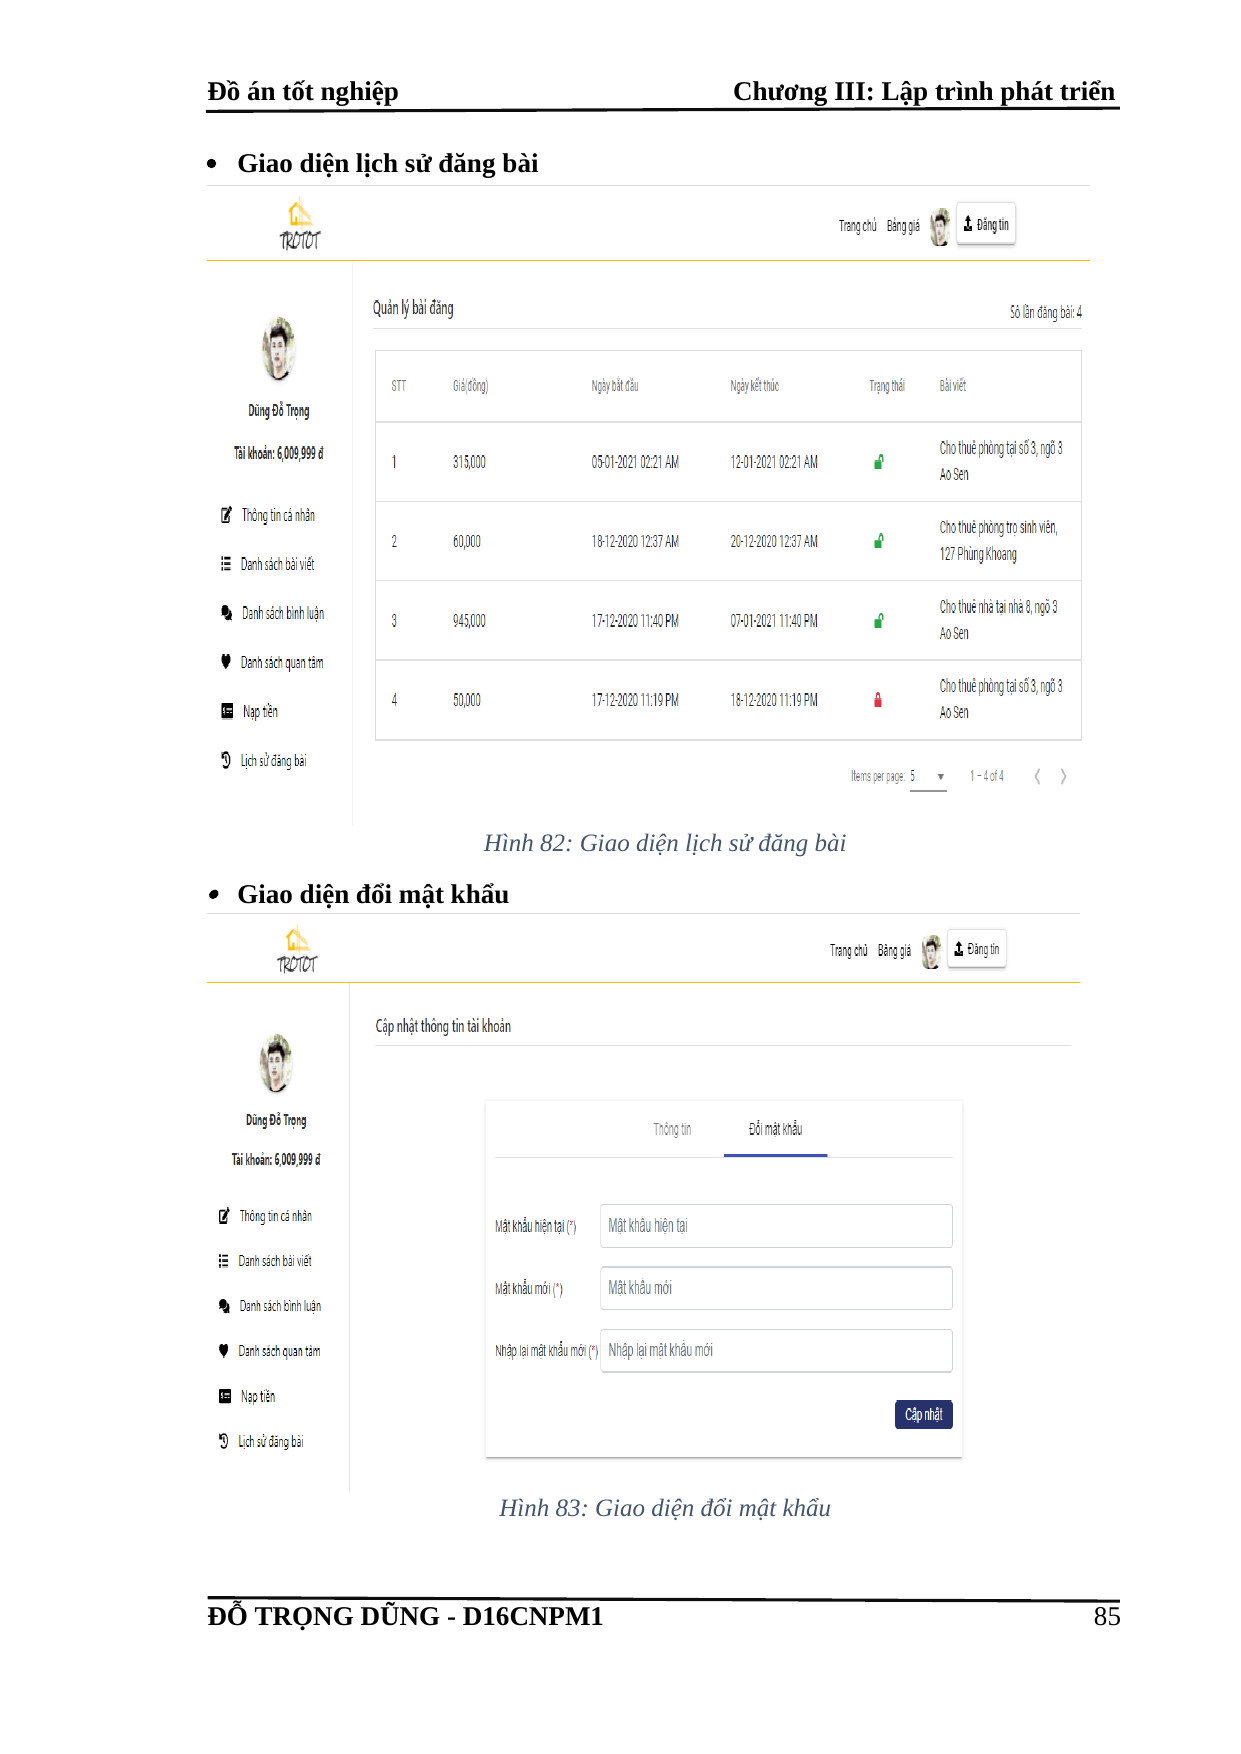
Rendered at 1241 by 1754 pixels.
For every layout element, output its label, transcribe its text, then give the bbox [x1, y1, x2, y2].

text Hình 83: Giao diện đổi mật khẩu [207, 1493, 1123, 1522]
list Giao diện lịch sử đăng bài [207, 147, 1123, 178]
picture [207, 180, 1090, 826]
picture [207, 911, 1081, 1491]
text Hình 82: Giao diện lịch sử đăng bài [207, 828, 1123, 857]
list Giao diện đổi mật khẩu [207, 878, 1123, 909]
